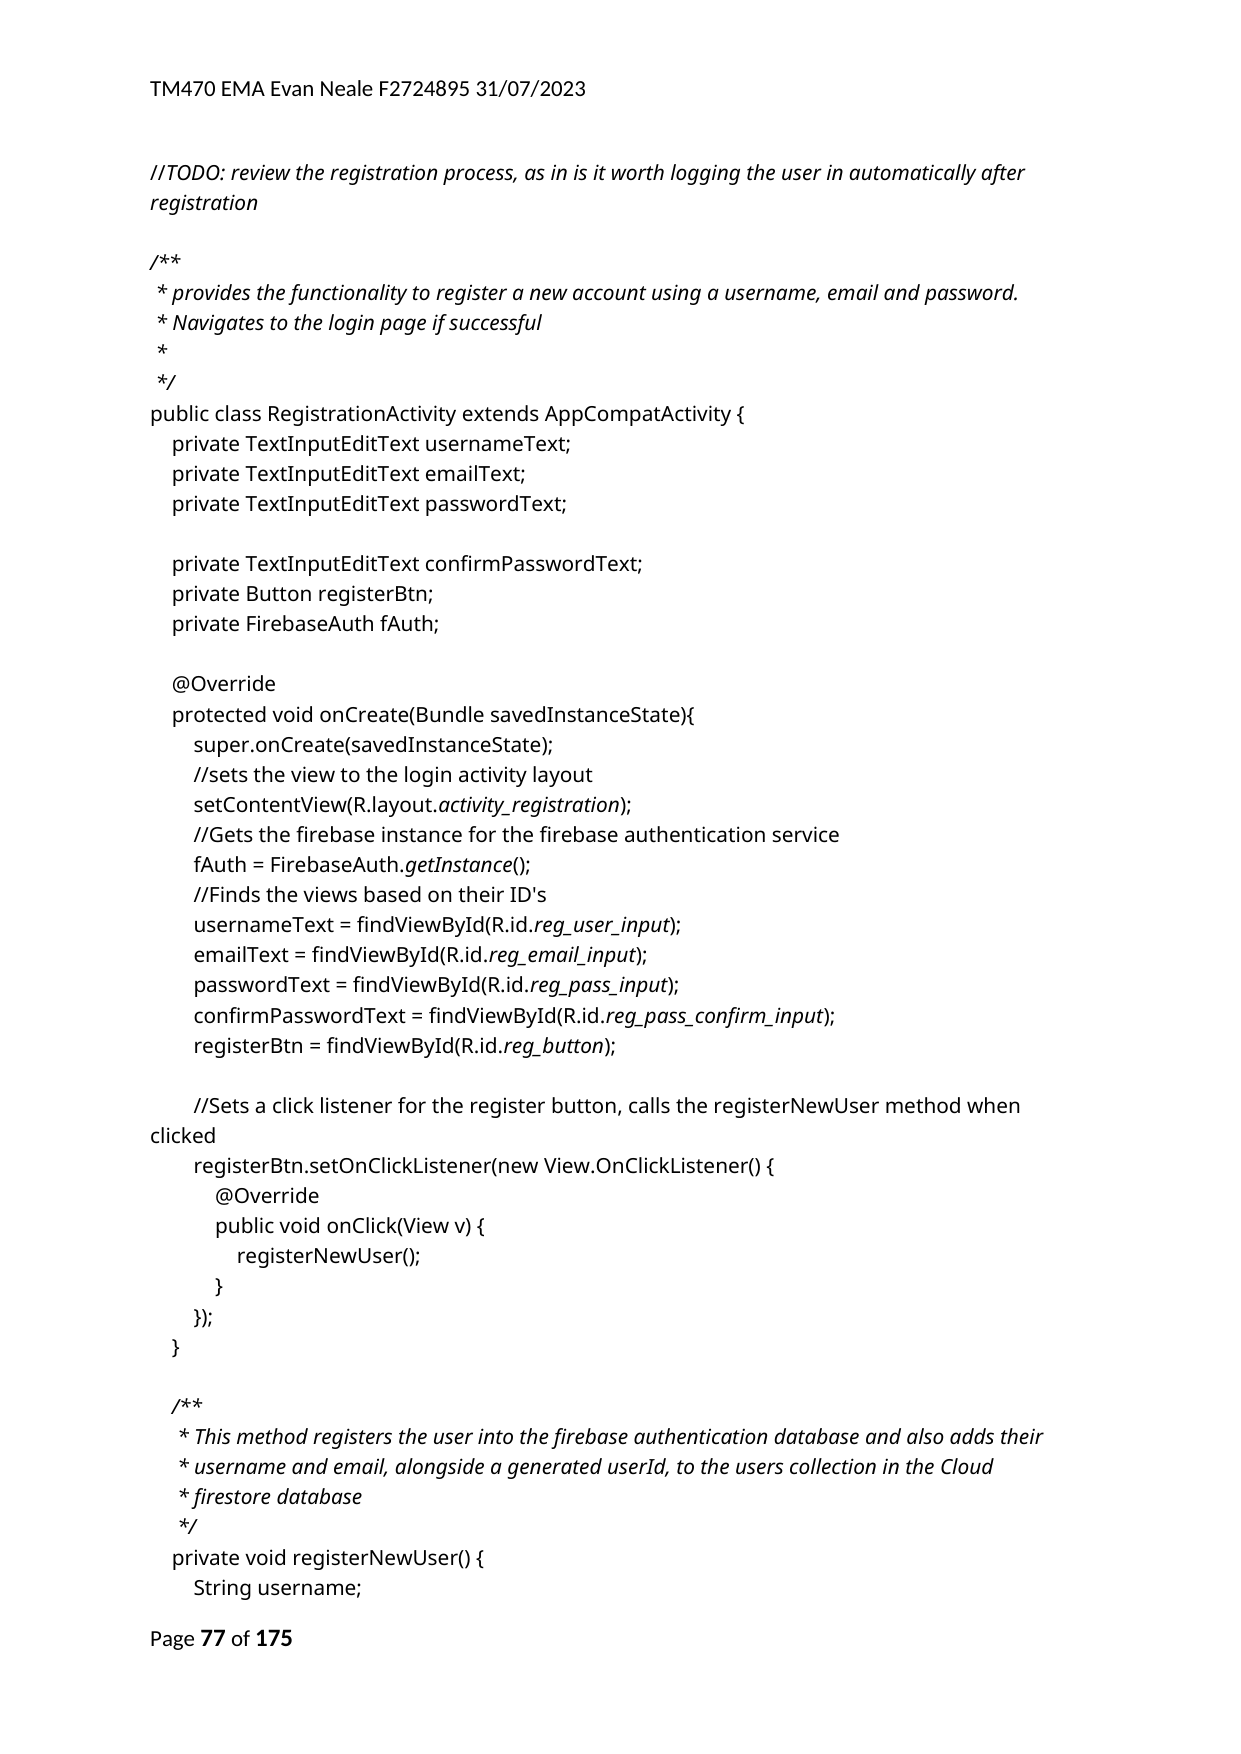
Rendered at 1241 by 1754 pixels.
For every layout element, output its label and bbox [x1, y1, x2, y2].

text [150, 158, 1090, 1601]
